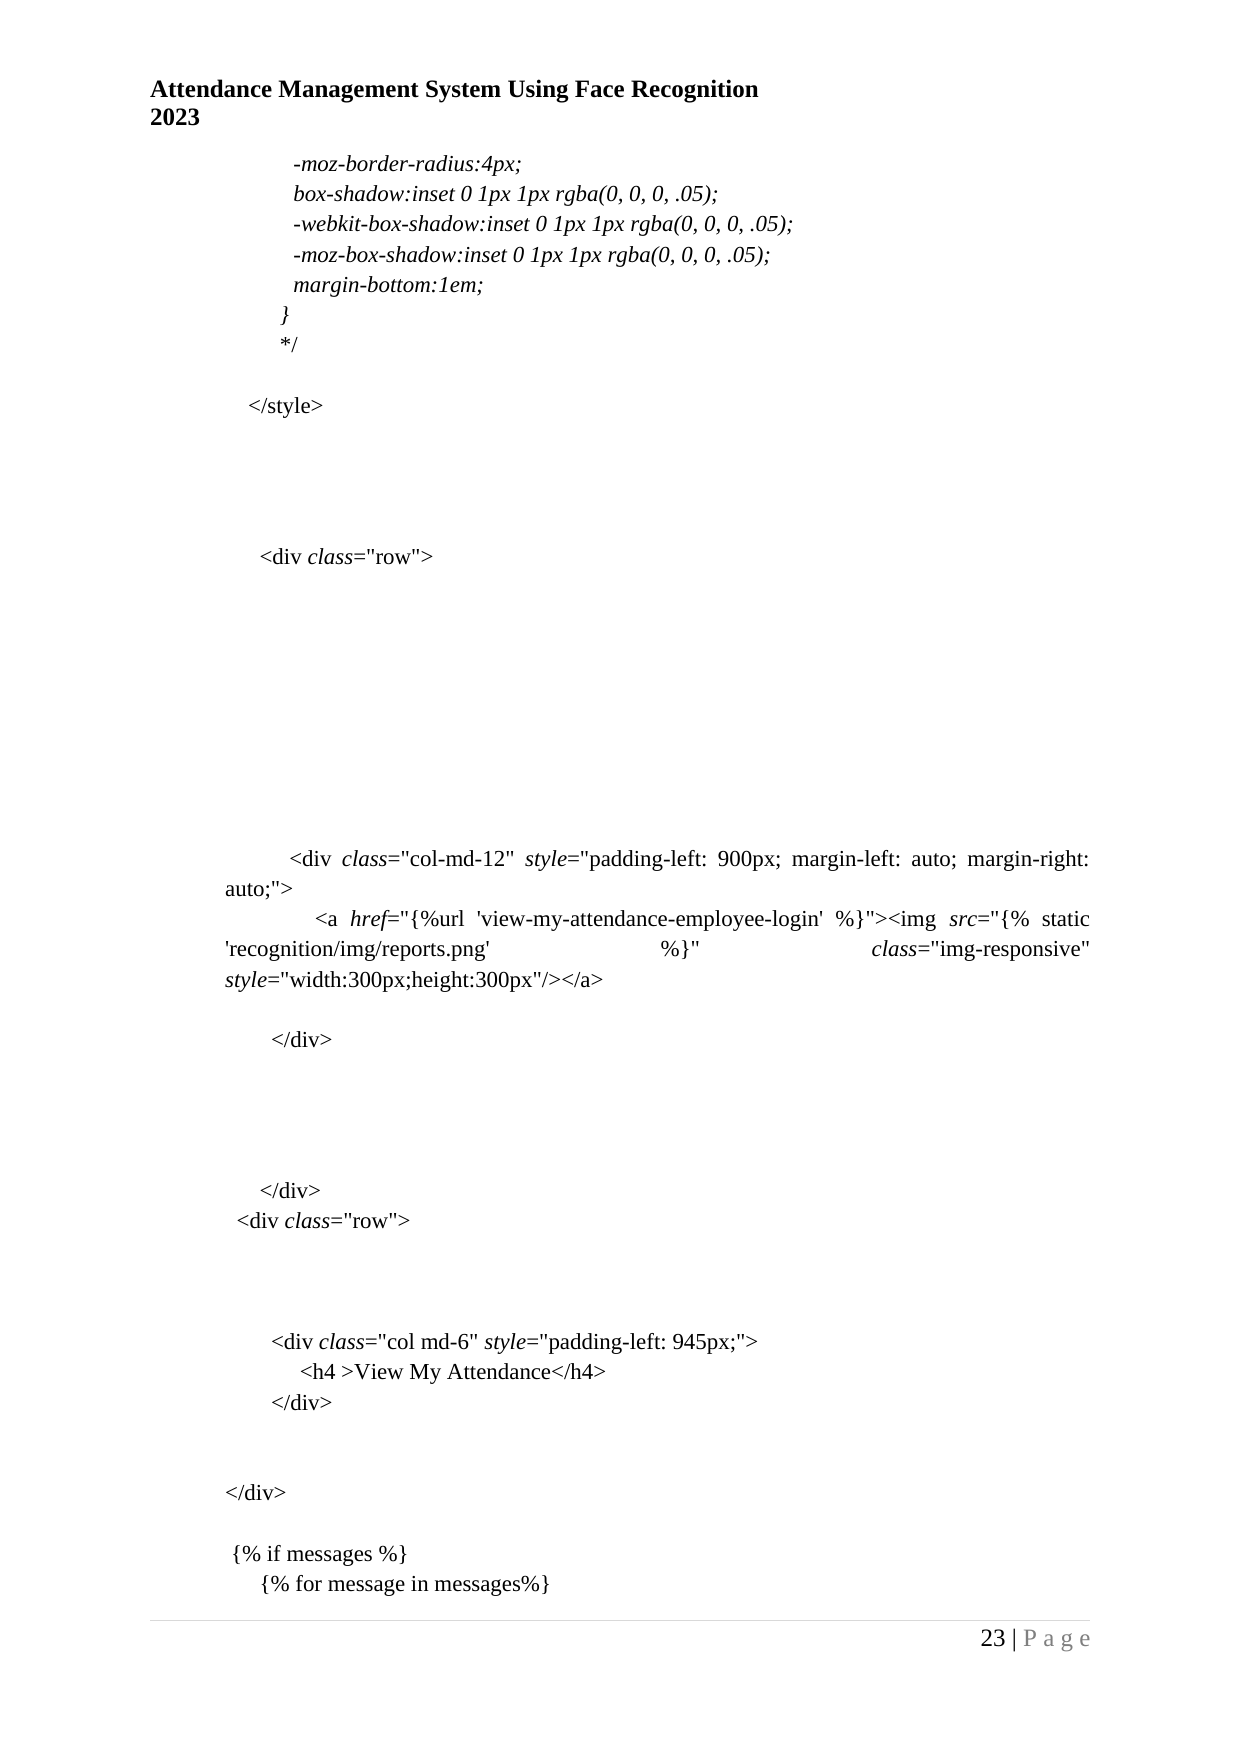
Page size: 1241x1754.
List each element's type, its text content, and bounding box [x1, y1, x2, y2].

text </div> [225, 1388, 1090, 1415]
text <div class="col md-6" style="padding-left: 945px;"> [225, 1328, 1090, 1354]
text <div class="row"> [225, 543, 1090, 569]
text */ [225, 331, 1090, 358]
text -moz-border-radius:4px; [225, 150, 1090, 176]
text <h4 >View My Attendance</h4> [225, 1358, 1090, 1385]
text <div class="col-md-12" style="padding-left: 900px; margin-left: auto; margin-right: auto;"> [225, 845, 1090, 901]
text <a href="{%url 'view-my-attendance-employee-login' %}"><img src="{% static 'recognition/img/reports.png' %}" class="img-responsive" style="width:300px;height:300px"/></a> [225, 905, 1090, 992]
text </style> [225, 392, 1090, 418]
text -webkit-box-shadow:inset 0 1px 1px rgba(0, 0, 0, .05); [225, 210, 1090, 237]
text </div> [225, 1479, 1090, 1506]
text -moz-box-shadow:inset 0 1px 1px rgba(0, 0, 0, .05); [225, 241, 1090, 267]
text margin-bottom:1em; [225, 271, 1090, 297]
text box-shadow:inset 0 1px 1px rgba(0, 0, 0, .05); [225, 180, 1090, 207]
text </div> [225, 1177, 1090, 1203]
text {% for message in messages%} [225, 1570, 1090, 1596]
text <div class="row"> [225, 1207, 1090, 1234]
text {% if messages %} [225, 1539, 1090, 1566]
text } [225, 301, 1090, 327]
text </div> [225, 1026, 1090, 1052]
